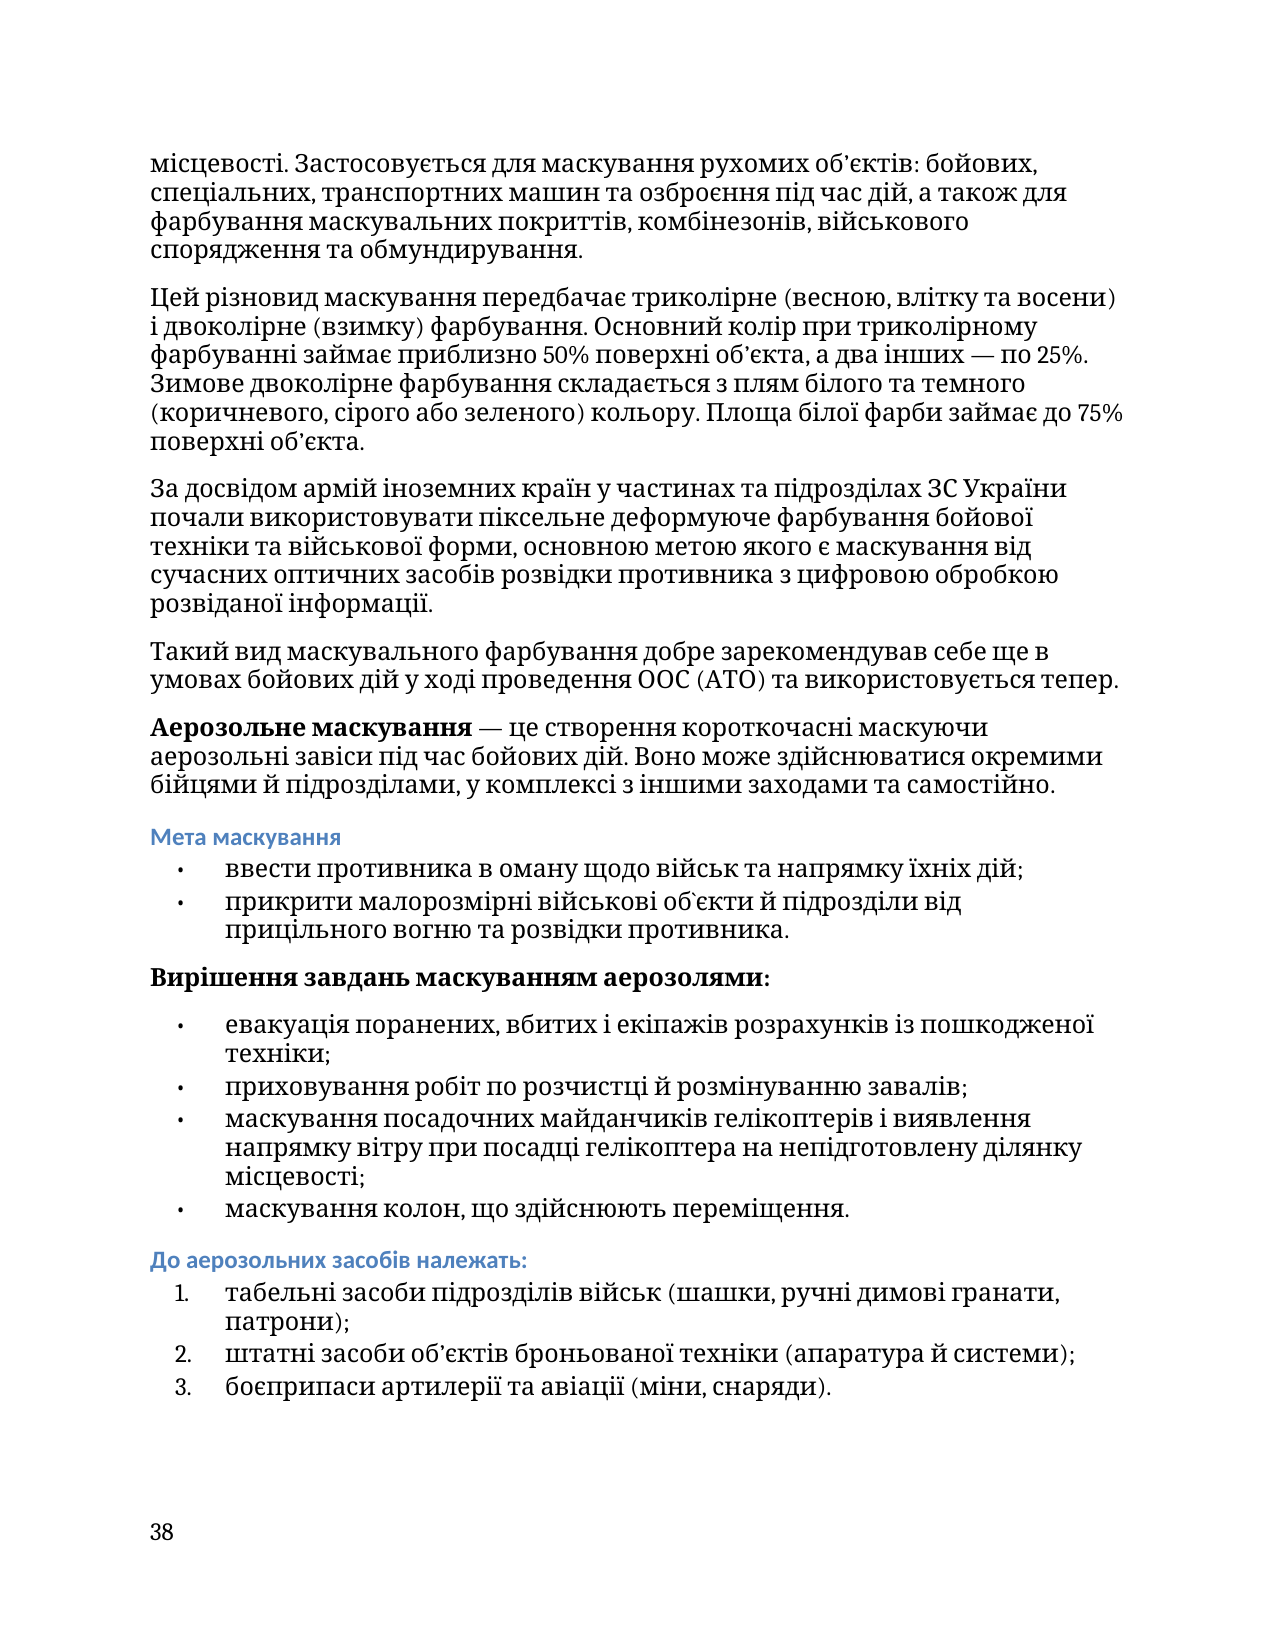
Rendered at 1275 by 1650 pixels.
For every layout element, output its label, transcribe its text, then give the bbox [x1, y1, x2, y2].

text Такий вид маскувального фарбування добре зарекомендував себе ще в умовах бойових дій у ході проведення ООС (АТО) та використовується тепер. [150, 637, 1125, 695]
text Вирішення завдань маскуванням аерозолями: [150, 964, 1125, 993]
list маскування посадочних майданчиків гелікоптерів і виявлення напрямку вітру при посадці гелікоптера на непідготовлену ділянку місцевості; [175, 1105, 1125, 1191]
subtitle До аерозольних засобів належать: [150, 1245, 1125, 1275]
text За досвідом армій іноземних країн у частинах та підрозділах ЗС України почали використовувати піксельне деформуюче фарбування бойової техніки та військової форми, основною метою якого є маскування від сучасних оптичних засобів розвідки противника з цифровою обробкою розвіданої інформації. [150, 475, 1125, 619]
list приховування робіт по розчистці й розмінуванню завалів; [175, 1073, 1125, 1101]
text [150, 150, 1125, 265]
list ввести противника в оману щодо військ та напрямку їхніх дій; [175, 855, 1125, 884]
text Аерозольне маскування — це створення короткочасні маскуючи аерозольні завіси під час бойових дій. Воно може здійснюватися окремими бійцями й підрозділами, у комплексі з іншими заходами та самостійно. [150, 714, 1125, 800]
list евакуація поранених, вбитих і екіпажів розрахунків із пошкодженої техніки; [175, 1011, 1125, 1069]
list табельні засоби підрозділів військ (шашки, ручні димові гранати, патрони); [175, 1279, 1125, 1336]
subtitle Мета маскування [150, 821, 1125, 851]
text Цей різновид маскування передбачає триколірне (весною, влітку та восени) і двоколірне (взимку) фарбування. Основний колір при триколірному фарбуванні займає приблизно 50% поверхні об’єкта, а два інших — по 25%. Зимове двоколірне фарбування складається з плям білого та темного (коричневого, сірого або зеленого) кольору. Площа білої фарби займає до 75% поверхні об’єкта. [150, 284, 1125, 456]
list маскування колон, що здійснюють переміщення. [175, 1195, 1125, 1224]
list прикрити малорозмірні військові об`єкти й підрозділи від прицільного вогню та розвідки противника. [175, 888, 1125, 945]
list боєприпаси артилерії та авіації (міни, снаряди). [175, 1373, 1125, 1401]
list штатні засоби об’єктів броньованої техніки (апаратура й системи); [175, 1340, 1125, 1369]
